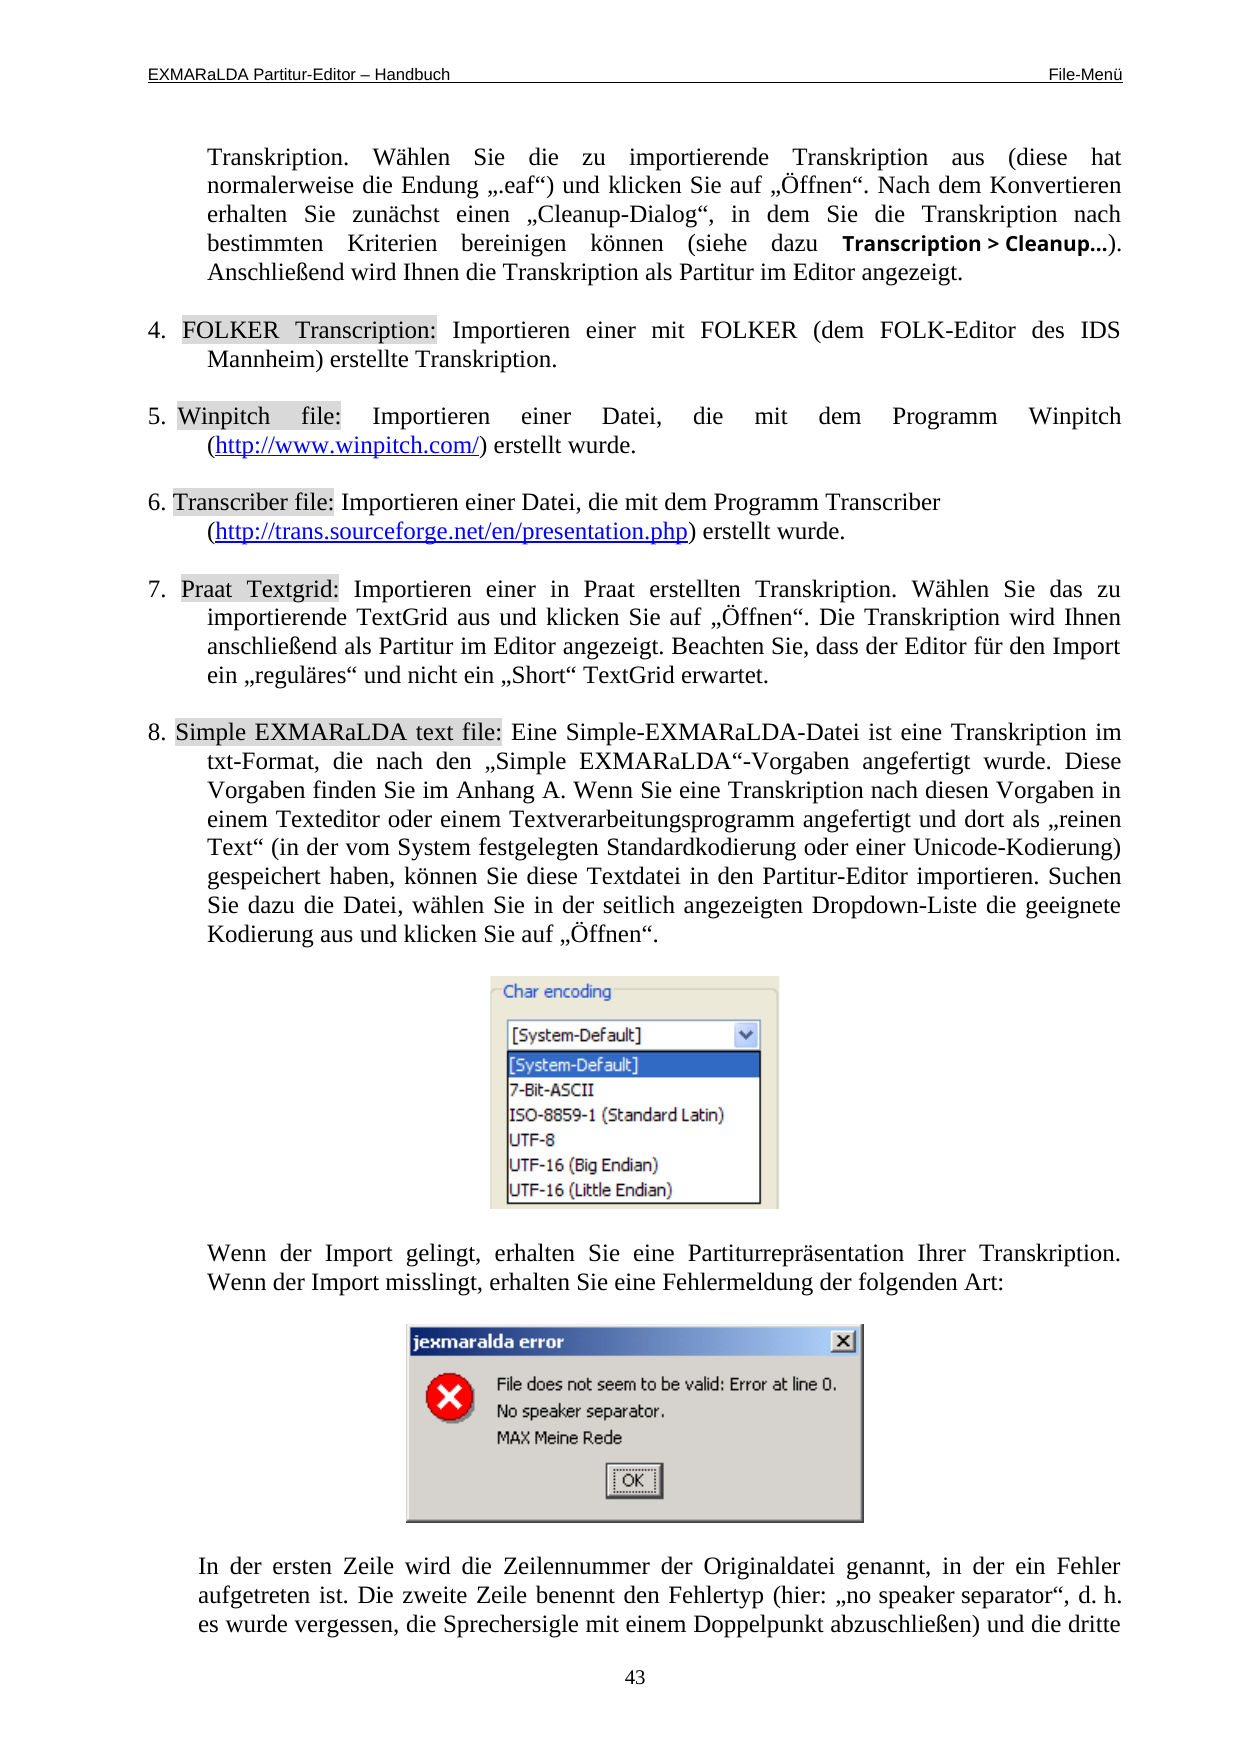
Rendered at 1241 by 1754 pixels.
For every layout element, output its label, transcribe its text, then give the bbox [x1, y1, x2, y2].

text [198, 1551, 1122, 1637]
text Wenn der Import gelingt, erhalten Sie eine Partiturrepräsentation Ihrer Transkription. Wenn der Import misslingt, erhalten Sie eine Fehlermeldung der folgenden Art: [148, 1238, 1122, 1295]
picture [406, 1324, 864, 1523]
text 7. Praat Textgrid: Importieren einer in Praat erstellten Transkription. Wählen Sie das zu importierende TextGrid aus und klicken Sie auf „Öffnen“. Die Transkription wird Ihnen anschließend als Partitur im Editor angezeigt. Beachten Sie, dass der Editor für den Import ein „reguläres“ und nicht ein „Short“ TextGrid erwartet. [148, 574, 1122, 689]
picture [490, 976, 780, 1209]
text 6. Transcriber file: Importieren einer Datei, die mit dem Programm Transcriber (http://trans.sourceforge.net/en/presentation.php) erstellt wurde. [148, 487, 1122, 545]
text 8. Simple EXMARaLDA text file: Eine Simple-EXMARaLDA-Datei ist eine Transkription im txt-Format, die nach den „Simple EXMARaLDA“-Vorgaben angefertigt wurde. Diese Vorgaben finden Sie im Anhang A. Wenn Sie eine Transkription nach diesen Vorgaben in einem Texteditor oder einem Textverarbeitungsprogramm angefertigt und dort als „reinen Text“ (in der vom System festgelegten Standardkodierung oder einer Unicode-Kodierung) gespeichert haben, können Sie diese Textdatei in den Partitur-Editor importieren. Suchen Sie dazu die Datei, wählen Sie in der seitlich angezeigten Dropdown-Liste die geeignete Kodierung aus und klicken Sie auf „Öffnen“. [148, 717, 1122, 947]
text 5. Winpitch file: Importieren einer Datei, die mit dem Programm Winpitch (http://www.winpitch.com/) erstellt wurde. [148, 401, 1122, 459]
text 4. FOLKER Transcription: Importieren einer mit FOLKER (dem FOLK-Editor des IDS Mannheim) erstellte Transkription. [148, 315, 1122, 372]
